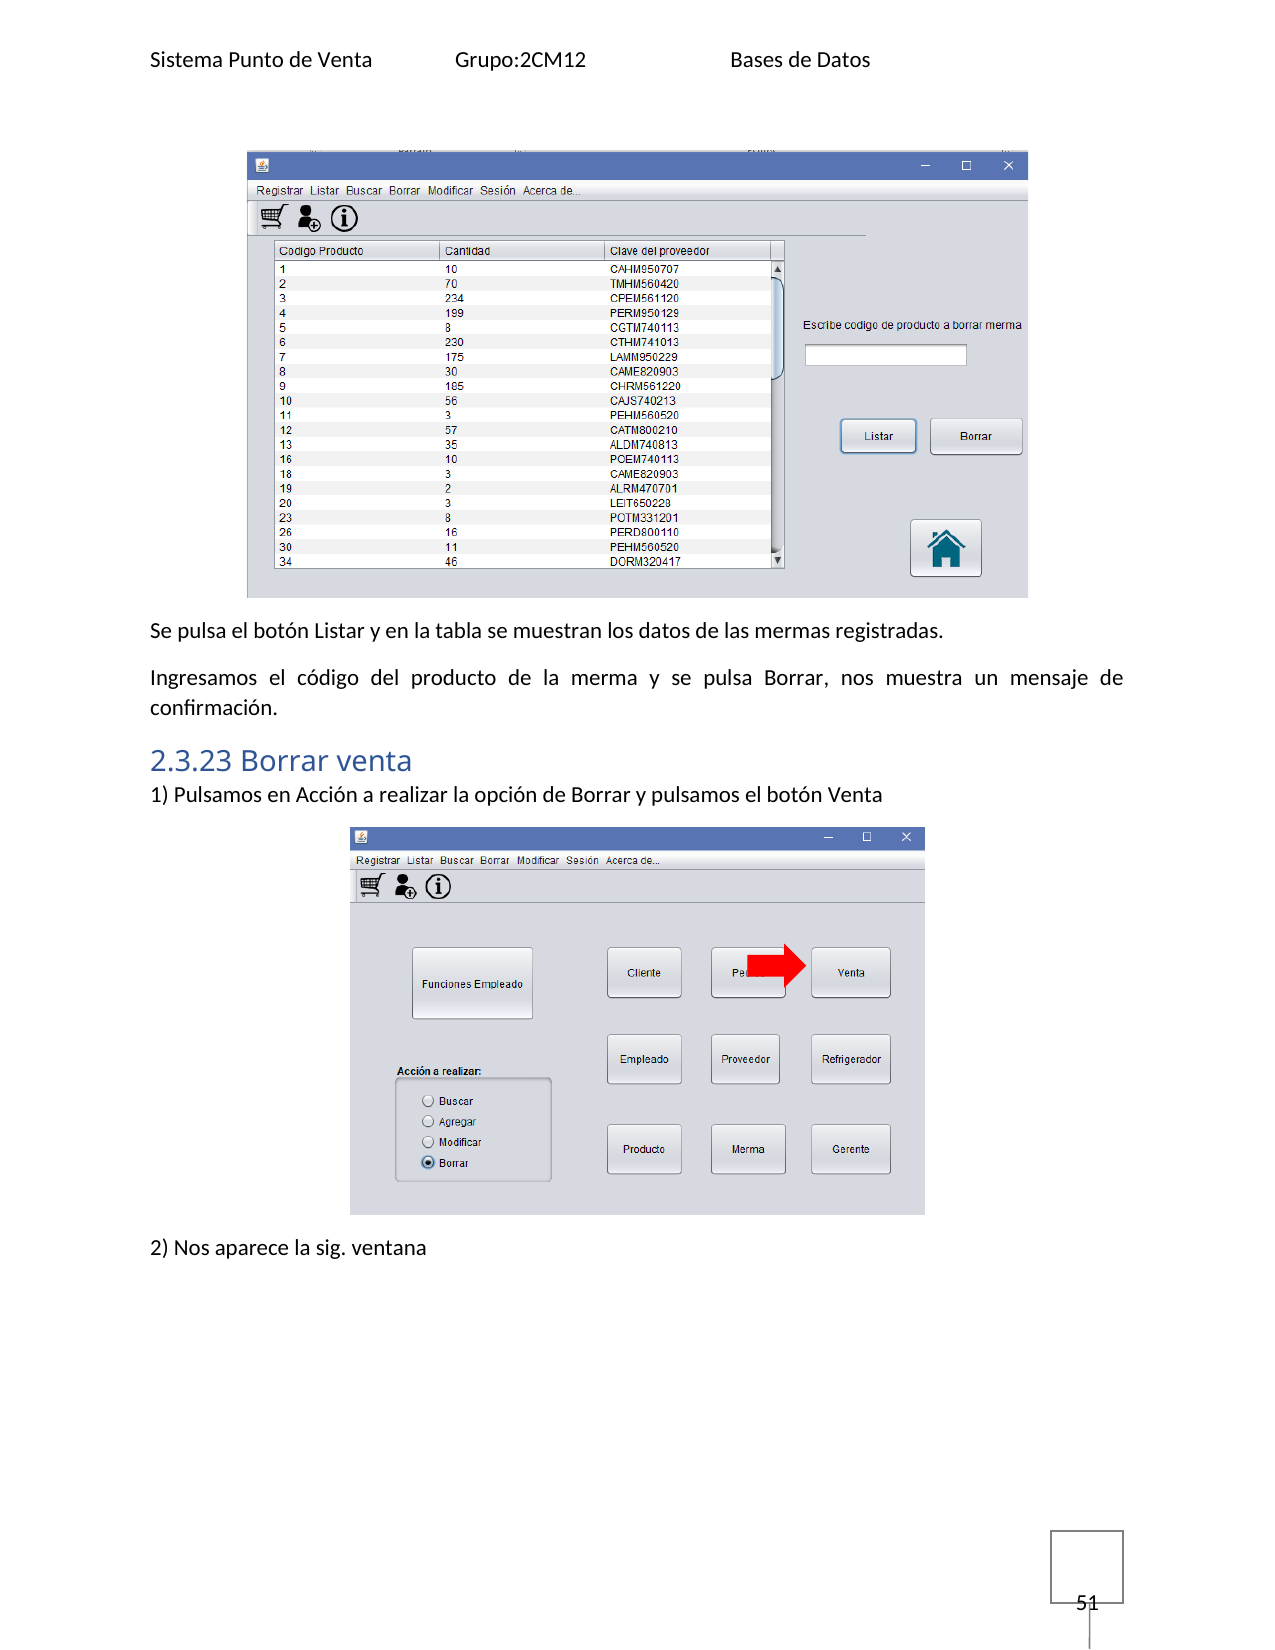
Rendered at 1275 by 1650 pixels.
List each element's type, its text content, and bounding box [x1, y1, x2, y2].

text Ingresamos el código del producto de la merma y se pulsa Borrar, nos muestra un mensaje de confirmación. [150, 663, 1125, 722]
picture [350, 827, 925, 1215]
picture [246, 150, 1029, 598]
text 1) Pulsamos en Acción a realizar la opción de Borrar y pulsamos el botón Venta [150, 780, 1125, 808]
text 2) Nos aparece la sig. ventana [150, 1233, 1125, 1261]
text Se pulsa el botón Listar y en la tabla se muestran los datos de las mermas registradas. [150, 616, 1125, 644]
subtitle 2.3.23 Borrar venta [150, 740, 1125, 780]
